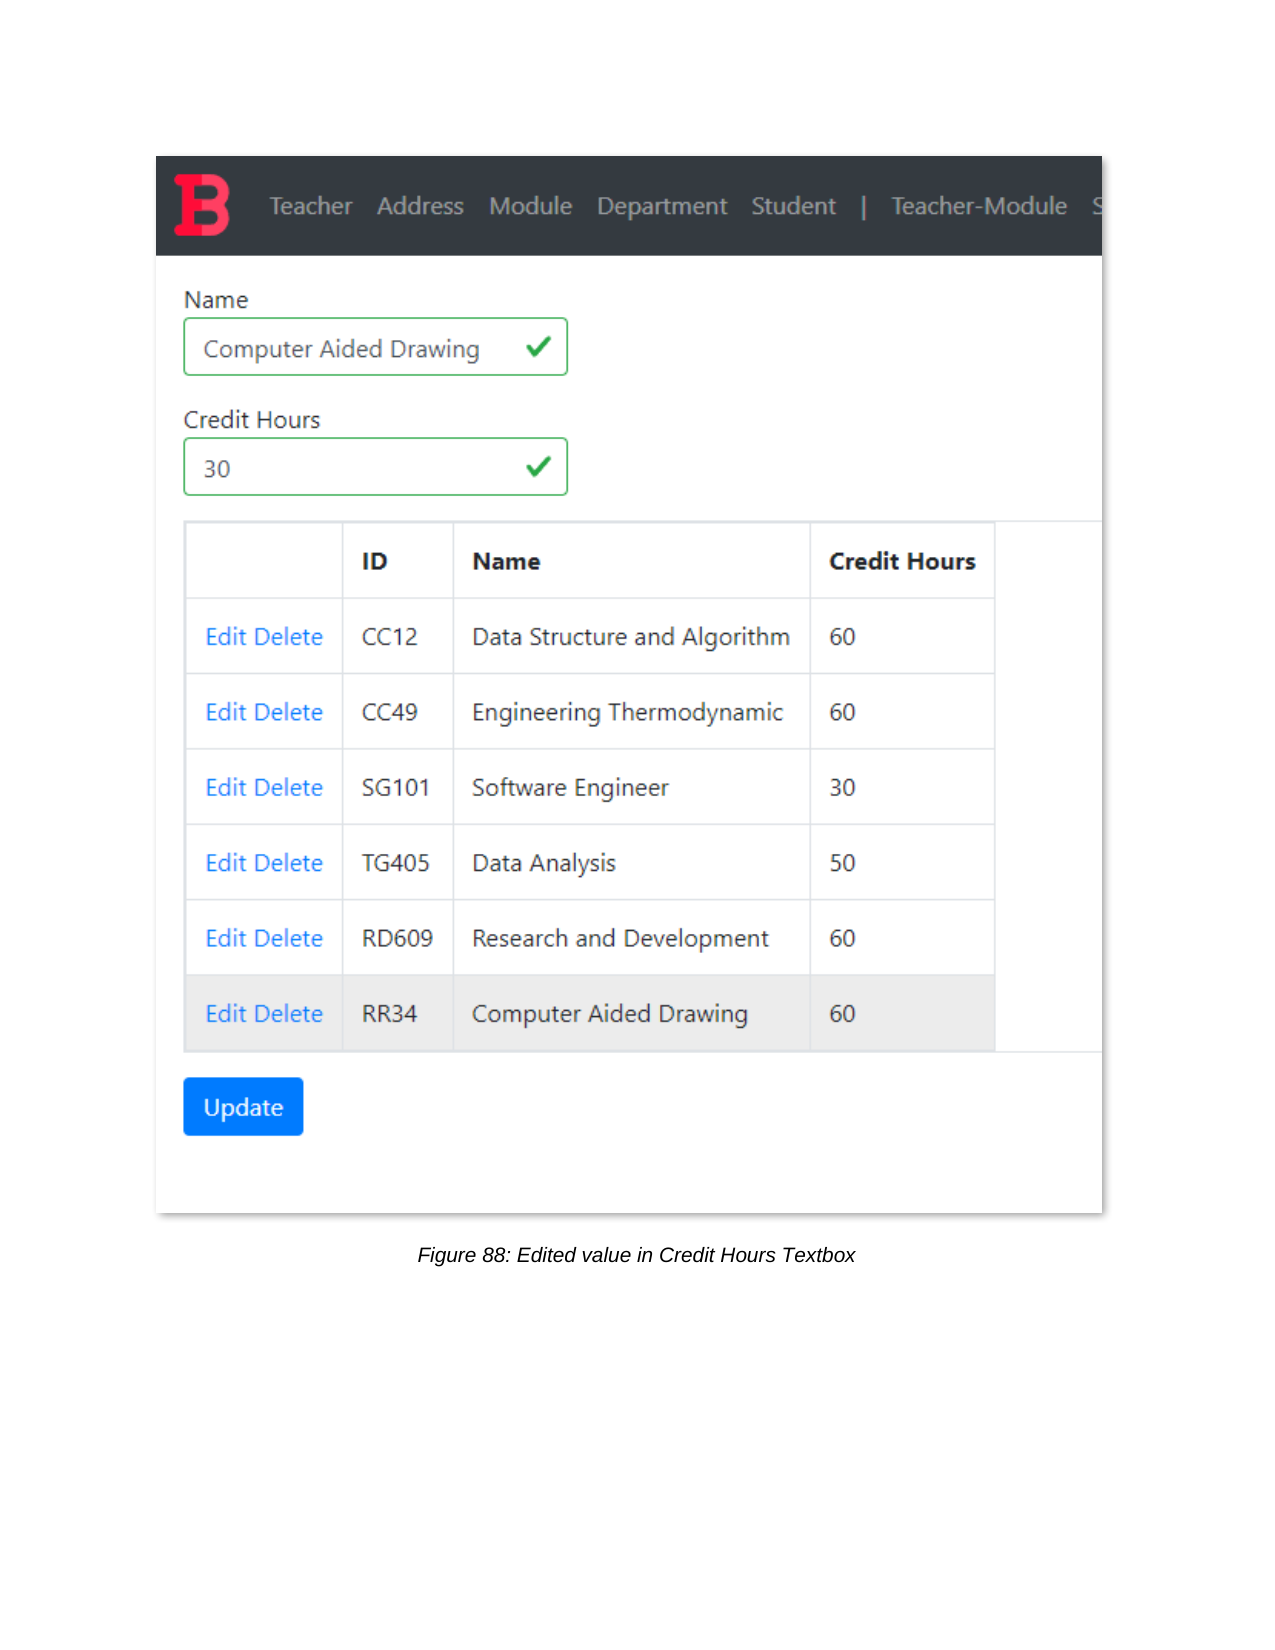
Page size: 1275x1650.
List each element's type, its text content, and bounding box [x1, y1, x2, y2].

text Figure 88: Edited value in Credit Hours Textbox [150, 1243, 1125, 1267]
picture [156, 156, 1102, 1213]
